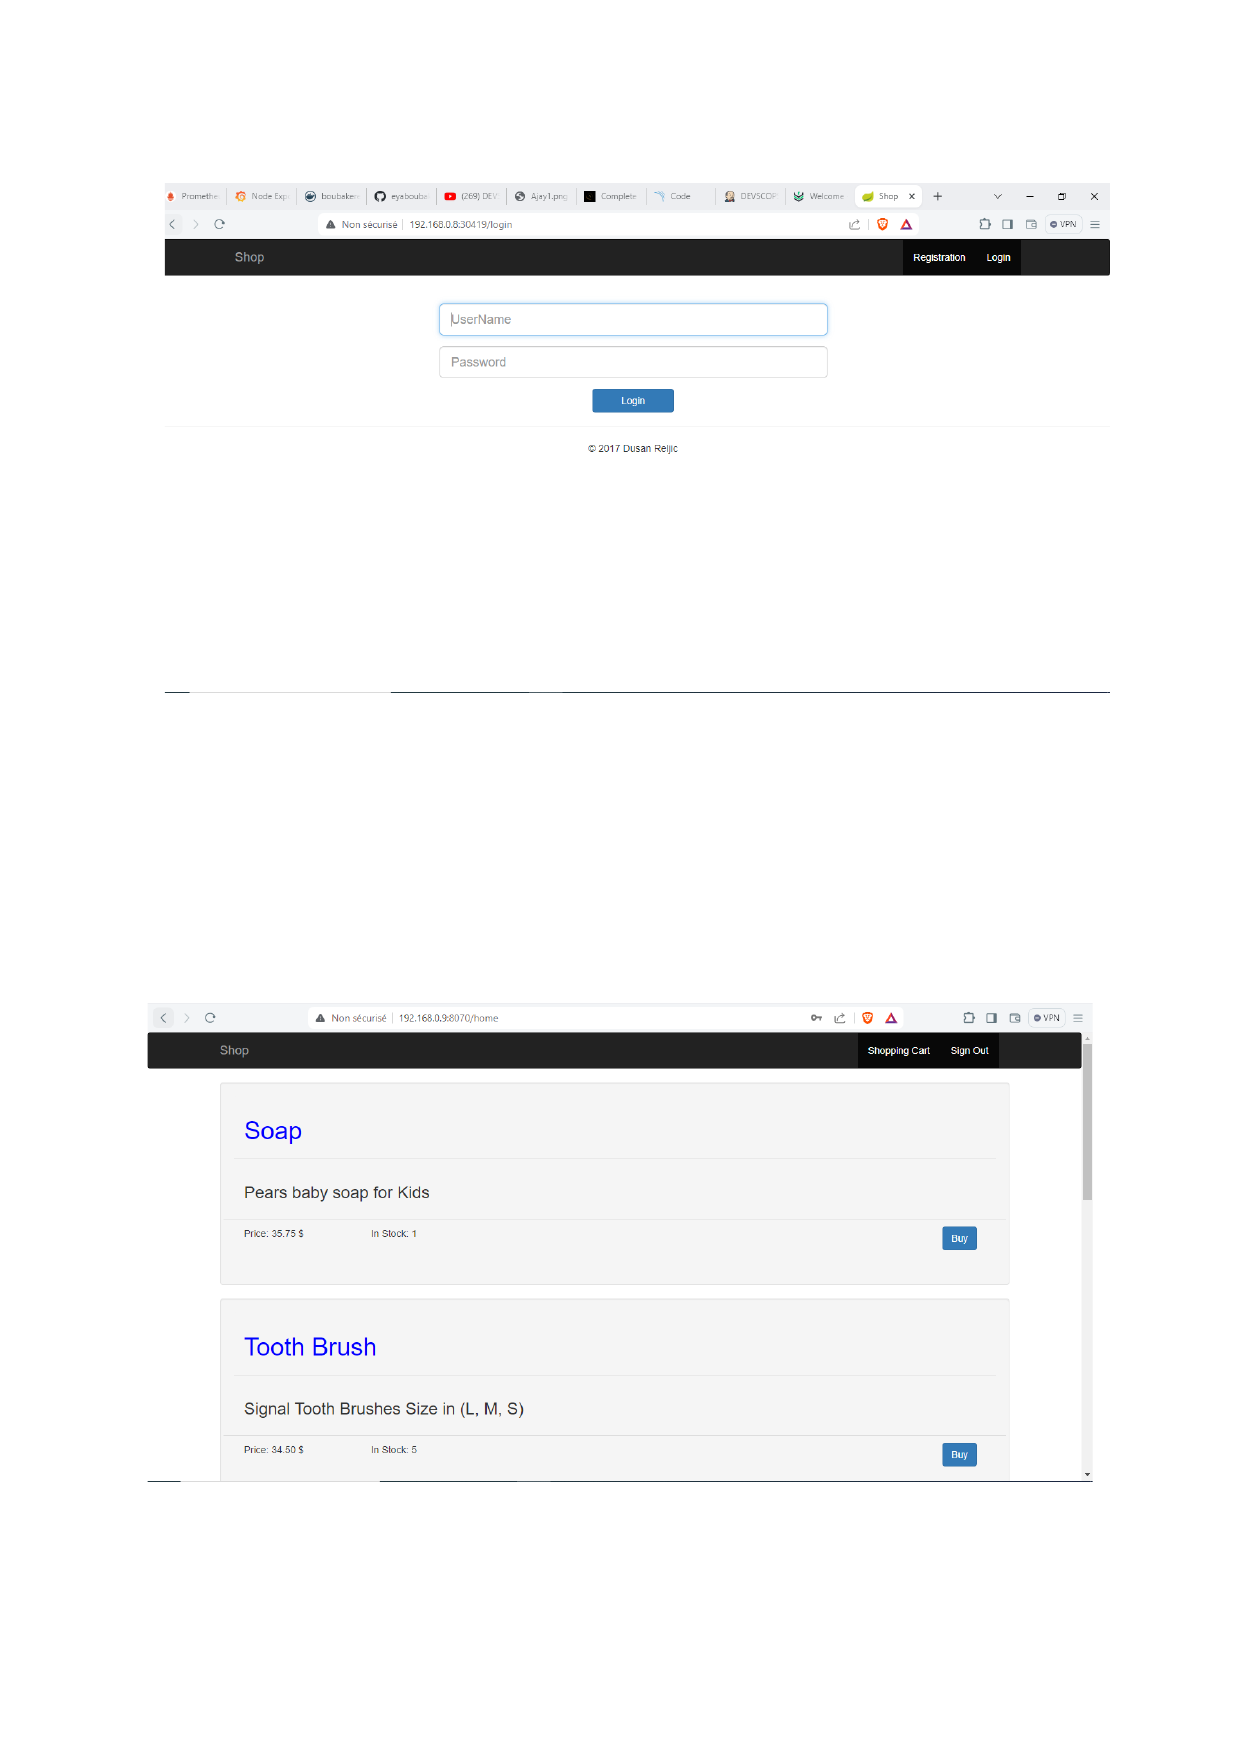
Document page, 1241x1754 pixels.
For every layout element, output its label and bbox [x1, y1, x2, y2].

picture [147, 1003, 1093, 1482]
picture [164, 183, 1110, 693]
